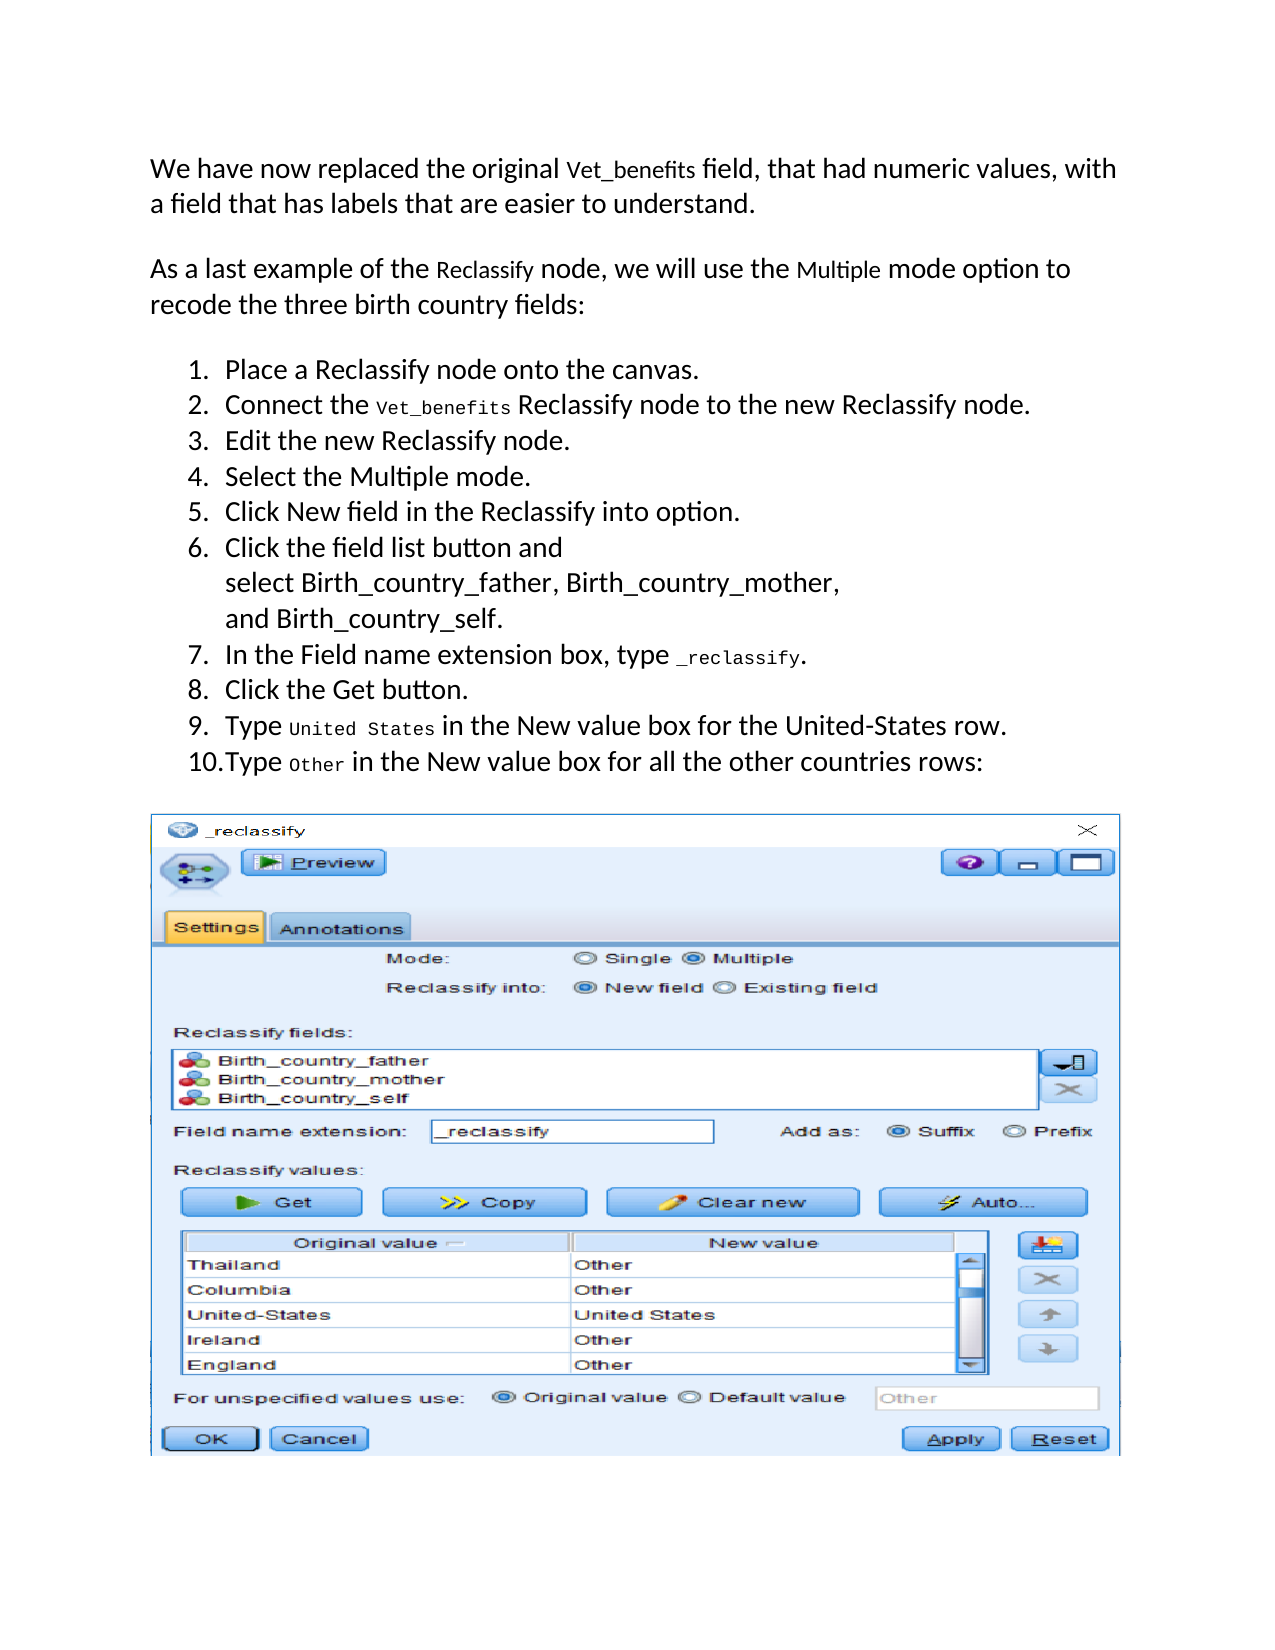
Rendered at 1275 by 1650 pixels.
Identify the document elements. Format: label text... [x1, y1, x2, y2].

list In the Field name extension box, type _reclassify. [187, 636, 1125, 671]
list Click the field list button and select Birth_country_father, Birth_country_mother, and Birth_country_self. [187, 529, 1125, 636]
text We have now replaced the original Vet_benefits field, that had numeric values, with a field that has labels that are easier to understand. [150, 150, 1125, 221]
list Type United States in the New value box for the United-States row. [187, 707, 1125, 743]
list Edit the new Reclassify node. [187, 422, 1125, 458]
list Type Other in the New value box for all the other countries rows: [187, 743, 1125, 778]
text As a last example of the Reclassify node, we will use the Multiple mode option to recode the three birth country fields: [150, 250, 1125, 322]
picture [150, 813, 1122, 1456]
list Click New field in the Reclassify into option. [187, 493, 1125, 529]
list Connect the Vet_benefits Reclassify node to the new Reclassify node. [187, 386, 1125, 422]
list Place a Reclassify node onto the canvas. [187, 351, 1125, 386]
list Select the Multiple mode. [187, 458, 1125, 493]
list Click the Get button. [187, 671, 1125, 707]
